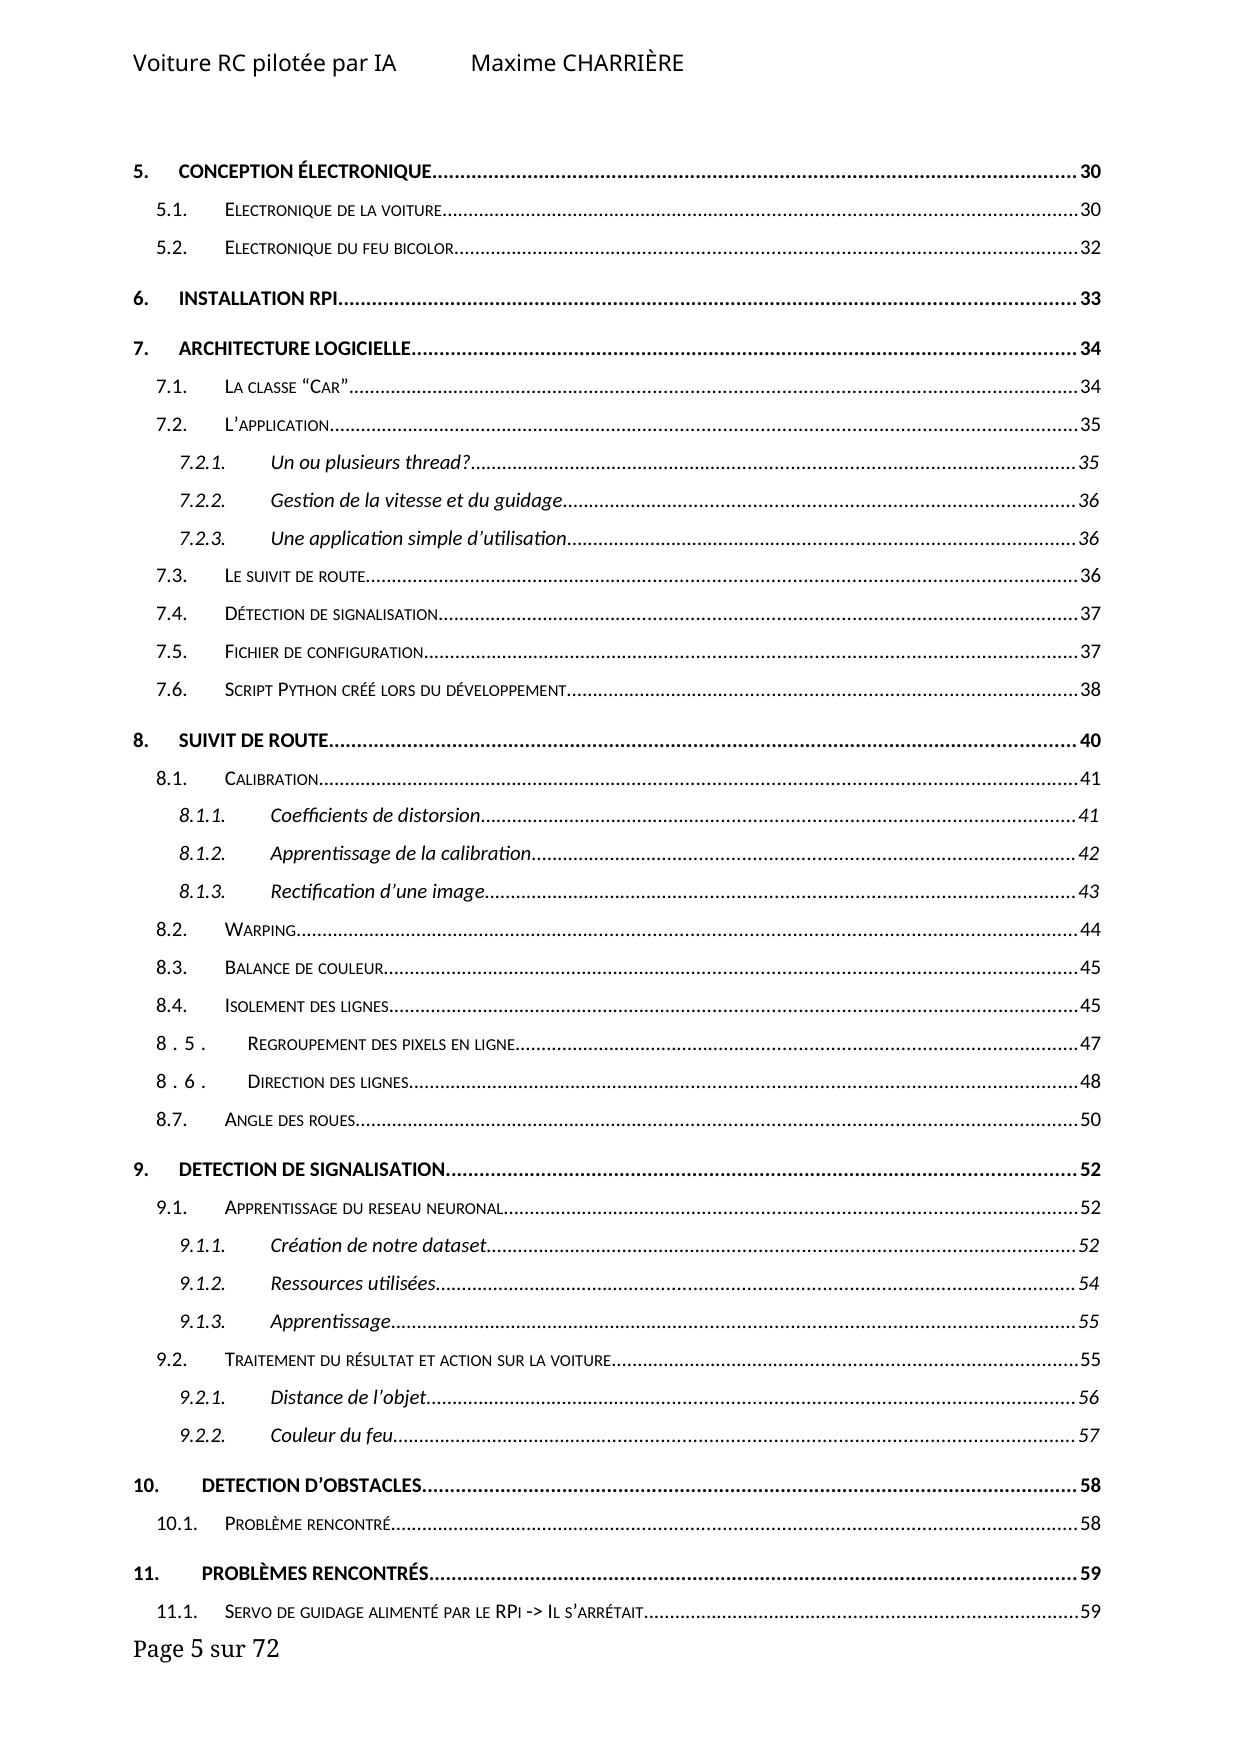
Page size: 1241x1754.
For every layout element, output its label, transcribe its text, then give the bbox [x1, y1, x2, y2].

text 7.4. Détection de signalisation 37 [156, 601, 1102, 626]
text 7.3. Le suivit de route 36 [156, 563, 1102, 588]
text 8.1.1. Coefficients de distorsion 41 [179, 803, 1102, 828]
text 8.6. Direction des lignes 48 [156, 1068, 1102, 1093]
text 7.2.2. Gestion de la vitesse et du guidage 36 [179, 487, 1102, 512]
text 9.2. Traitement du résultat et action sur la voiture 55 [156, 1346, 1102, 1371]
text 5.1. Electronique de la voiture 30 [156, 196, 1102, 222]
text 9.1.1. Création de notre dataset 52 [179, 1232, 1102, 1258]
text 7. Architecture logicielle 34 [133, 335, 1102, 361]
text 5.2. Electronique du feu bicolor 32 [156, 234, 1102, 260]
text 8.7. Angle des roues 50 [156, 1106, 1102, 1131]
text 9.2.1. Distance de l’objet 56 [179, 1384, 1102, 1409]
text 10. Detection d’obstacles 58 [133, 1472, 1102, 1498]
text 10.1. Problème rencontré 58 [156, 1510, 1102, 1536]
text 8. Suivit de route 40 [133, 727, 1102, 752]
text 5. Conception électronique 30 [133, 158, 1102, 184]
text 6. Installation RPi 33 [133, 285, 1102, 310]
text 9. Detection de signalisation 52 [133, 1156, 1102, 1182]
text 7.6. Script Python créé lors du développement 38 [156, 676, 1102, 702]
text 8.1. Calibration 41 [156, 765, 1102, 790]
text 9.2.2. Couleur du feu 57 [179, 1422, 1102, 1447]
text 7.5. Fichier de configuration 37 [156, 638, 1102, 664]
text 7.2. L’application 35 [156, 411, 1102, 436]
text 8.1.3. Rectification d’une image 43 [179, 878, 1102, 904]
text 7.2.3. Une application simple d’utilisation 36 [179, 525, 1102, 550]
text 8.4. Isolement des lignes 45 [156, 992, 1102, 1018]
text 8.1.2. Apprentissage de la calibration 42 [179, 841, 1102, 866]
text 8.3. Balance de couleur 45 [156, 954, 1102, 980]
text 7.1. La classe “Car” 34 [156, 373, 1102, 398]
text 7.2.1. Un ou plusieurs thread? 35 [179, 449, 1102, 474]
text 11.1. Servo de guidage alimenté par le RPi -> Il s’arrétait 59 [156, 1598, 1102, 1624]
text 8.5. Regroupement des pixels en ligne 47 [156, 1030, 1102, 1056]
text 9.1.2. Ressources utilisées 54 [179, 1270, 1102, 1296]
text 11. Problèmes rencontrés 59 [133, 1561, 1102, 1586]
text 8.2. Warping 44 [156, 916, 1102, 942]
text 9.1.3. Apprentissage 55 [179, 1308, 1102, 1333]
text 9.1. Apprentissage du reseau neuronal 52 [156, 1194, 1102, 1220]
